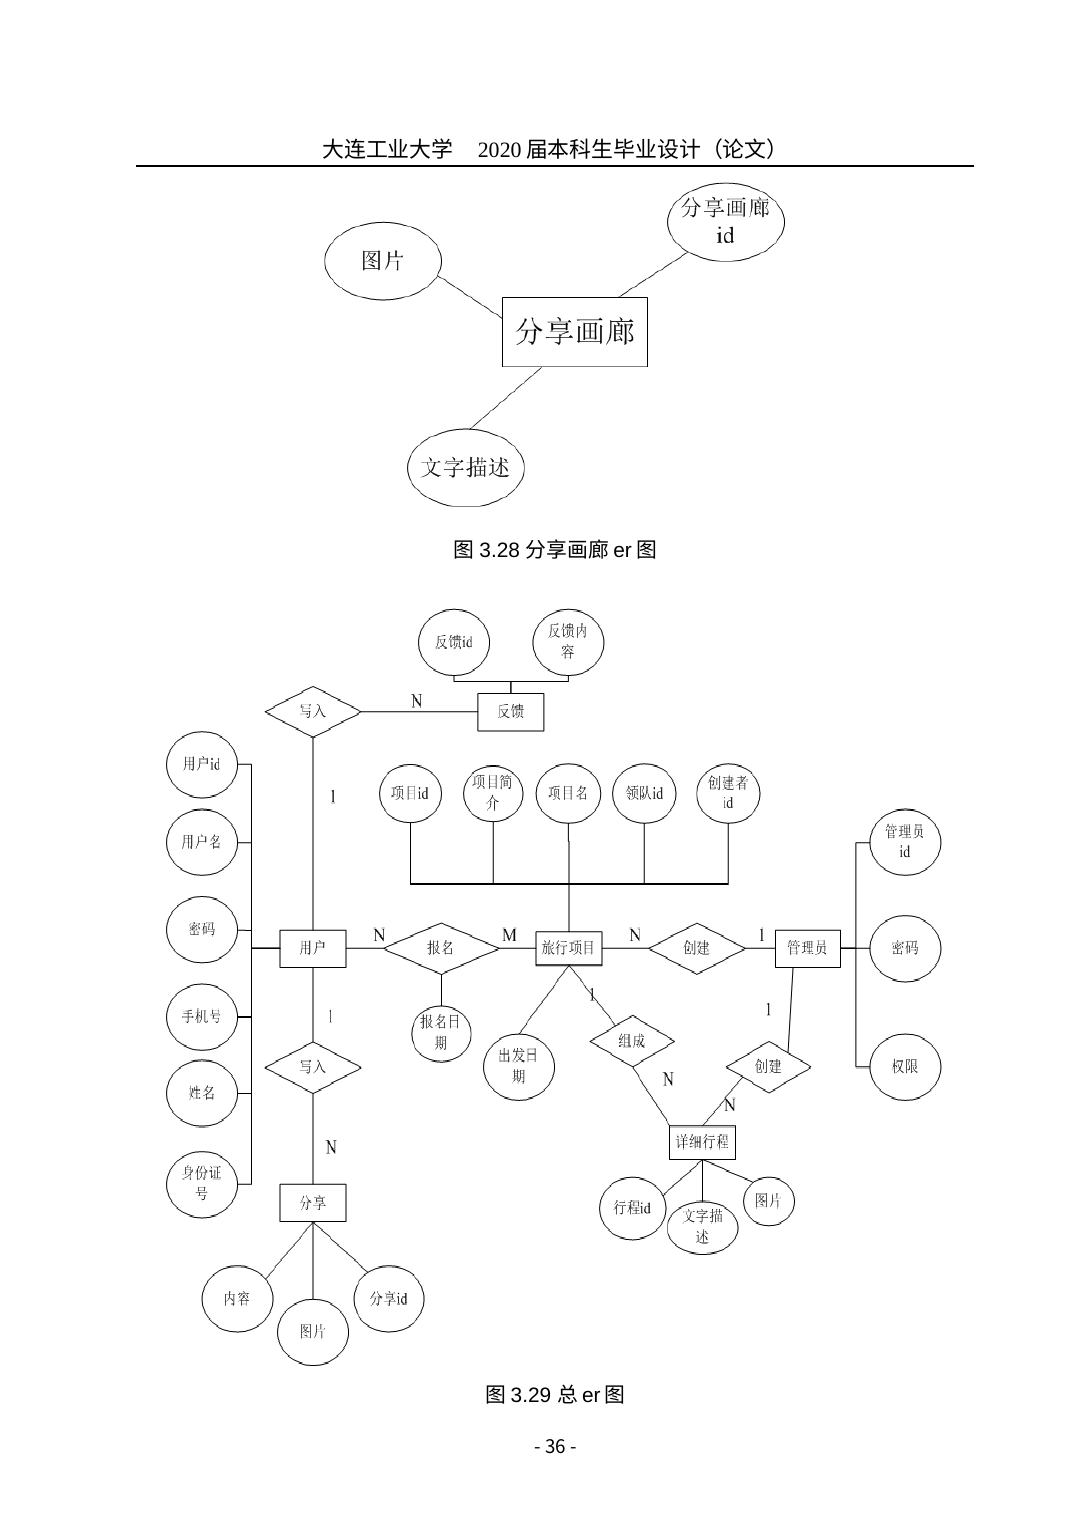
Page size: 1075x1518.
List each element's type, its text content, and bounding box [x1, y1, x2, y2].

text 图 3.28 分享画廊er图 [136, 532, 974, 565]
picture [316, 174, 794, 515]
picture [162, 597, 949, 1371]
text 图 3.29 总er图 [136, 1377, 974, 1410]
